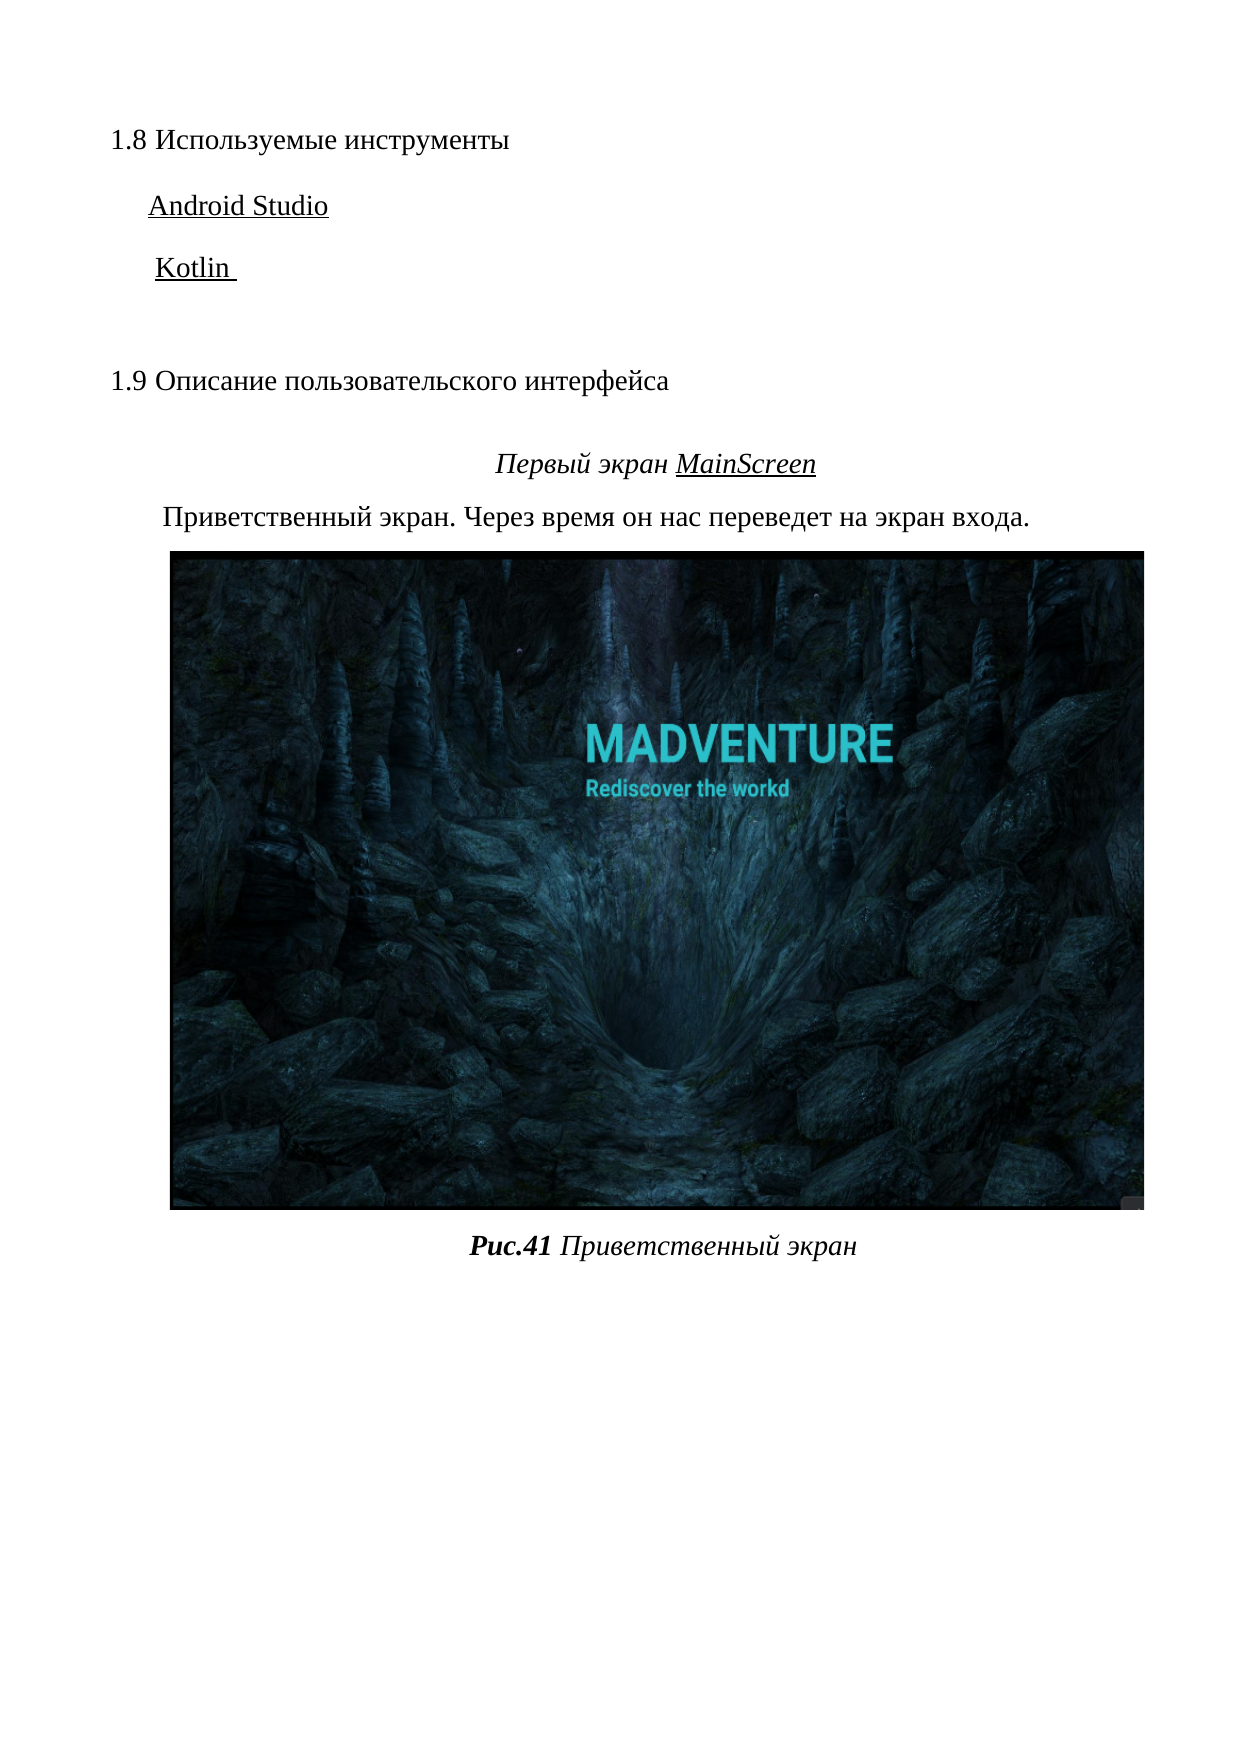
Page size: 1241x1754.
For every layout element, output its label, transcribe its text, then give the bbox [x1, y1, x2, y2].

text Android Studio [148, 188, 1152, 221]
text Первый экран MainScreen [162, 446, 1152, 480]
text Рис.41 Приветственный экран [177, 1228, 1152, 1262]
text Kotlin [148, 250, 1152, 284]
subtitle Используемые инструменты [110, 122, 1152, 156]
subtitle Описание пользовательского интерфейса [110, 363, 1152, 397]
picture [169, 551, 1145, 1210]
text Приветственный экран. Через время он нас переведет на экран входа. [162, 499, 1152, 533]
